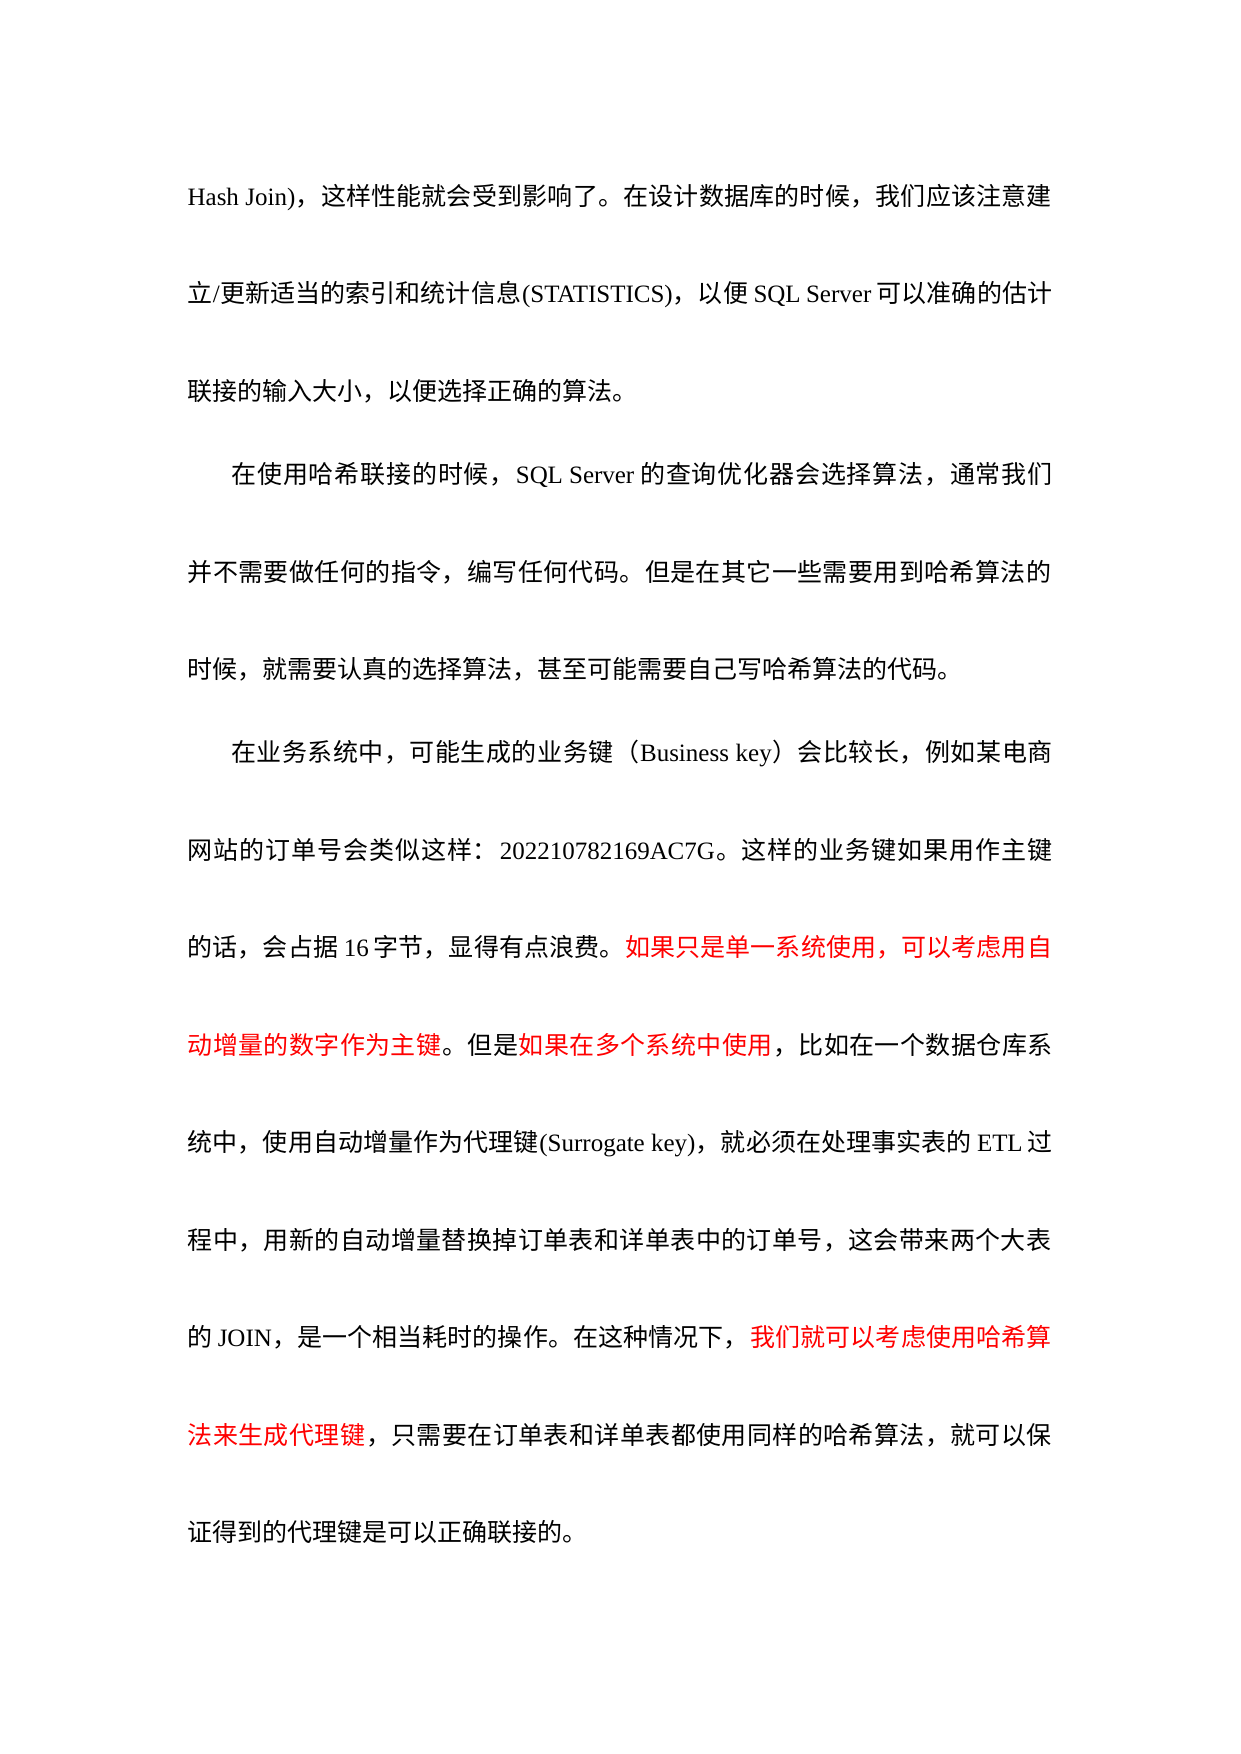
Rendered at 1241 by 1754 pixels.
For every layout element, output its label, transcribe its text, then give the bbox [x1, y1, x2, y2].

text 在业务系统中，可能生成的业务键（Business key）会比较长，例如某电商网站的订单号会类似这样：202210782169AC7G。这样的业务键如果用作主键的话，会占据16字节，显得有点浪费。如果只是单一系统使用，可以考虑用自动增量的数字作为主键。但是如果在多个系统中使用，比如在一个数据仓库系统中，使用自动增量作为代理键(Surrogate key)，就必须在处理事实表的ETL过程中，用新的自动增量替换掉订单表和详单表中的订单号，这会带来两个大表的JOIN，是一个相当耗时的操作。在这种情况下，我们就可以考虑使用哈希算法来生成代理键，只需要在订单表和详单表都使用同样的哈希算法，就可以保证得到的代理键是可以正确联接的。 [187, 718, 1053, 1563]
text 在使用哈希联接的时候，SQL Server的查询优化器会选择算法，通常我们并不需要做任何的指令，编写任何代码。但是在其它一些需要用到哈希算法的时候，就需要认真的选择算法，甚至可能需要自己写哈希算法的代码。 [187, 440, 1053, 700]
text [187, 162, 1053, 422]
